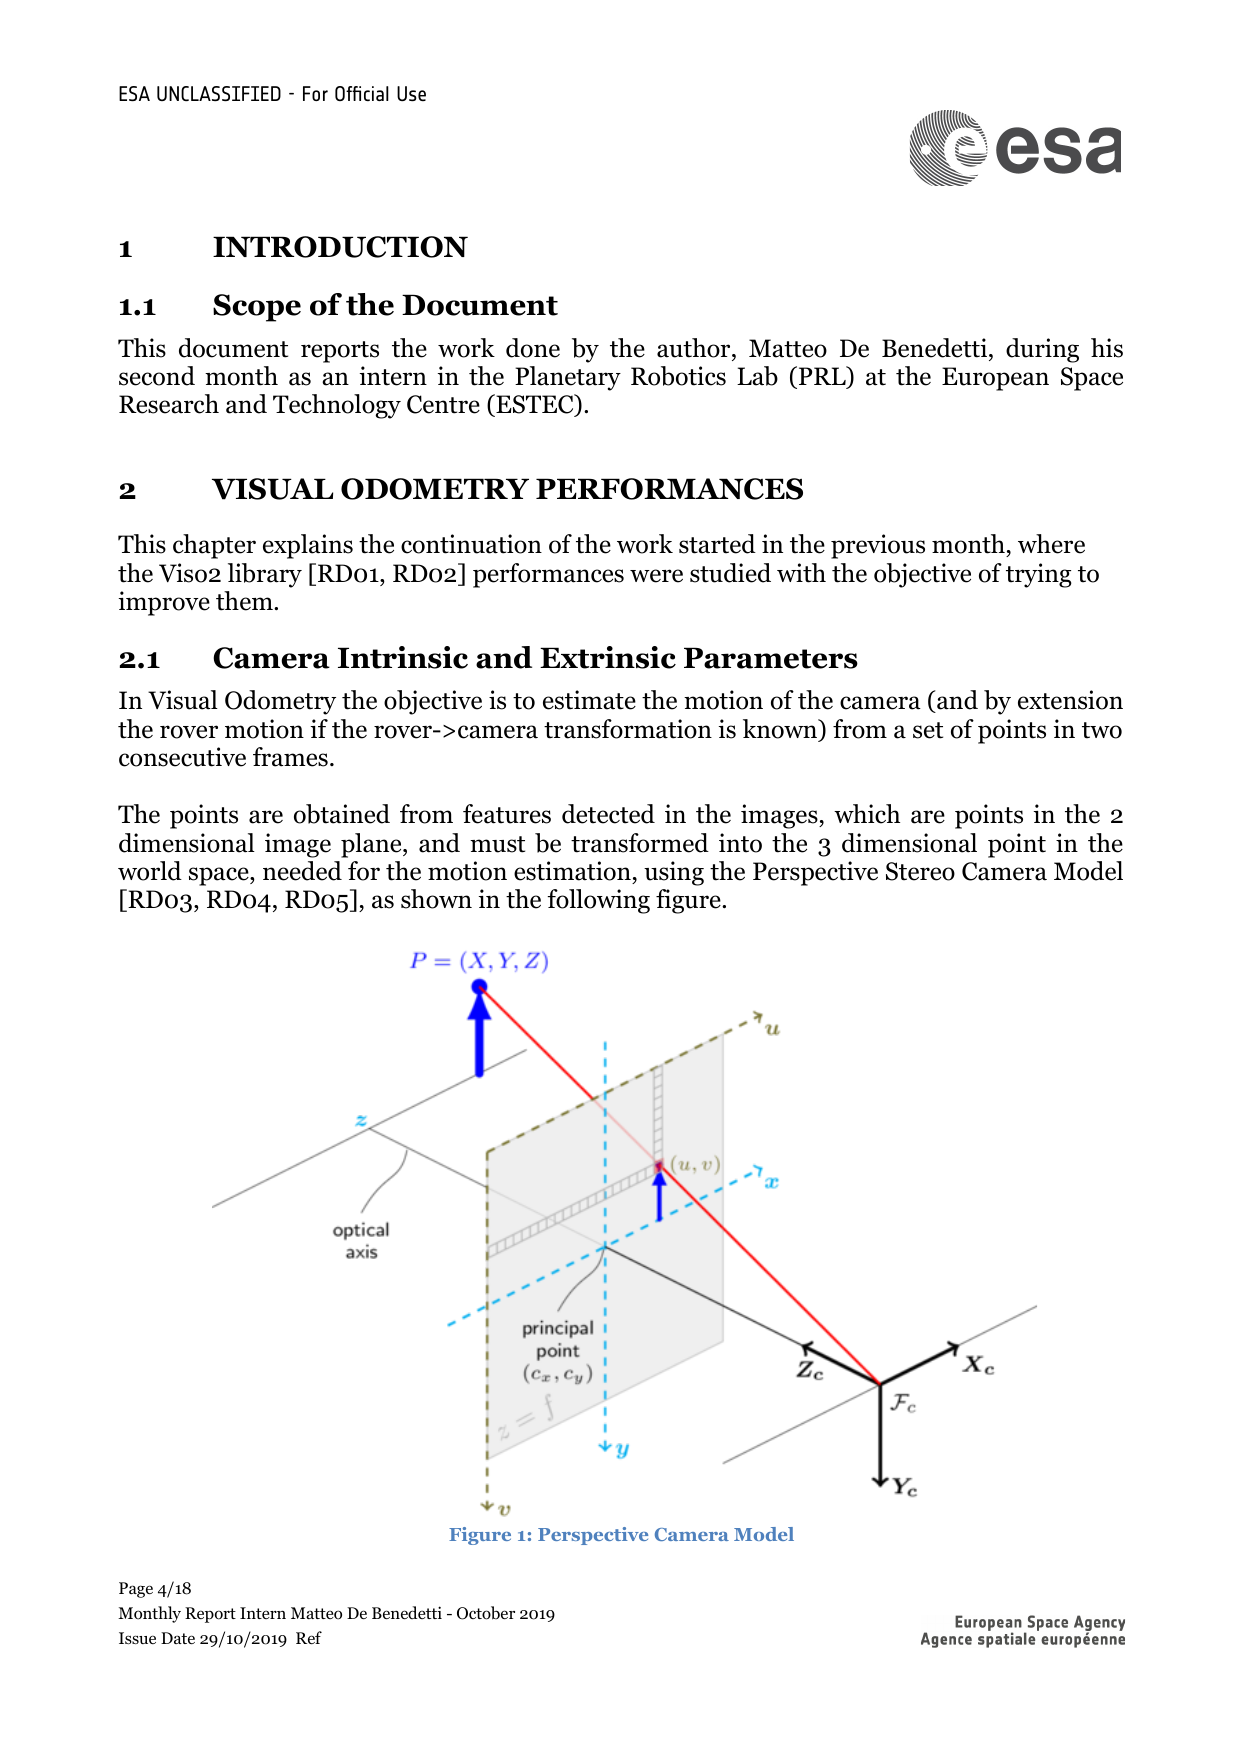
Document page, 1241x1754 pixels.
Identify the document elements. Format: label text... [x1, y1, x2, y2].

picture [212, 942, 1038, 1525]
subtitle visual odometry performances [118, 473, 1125, 506]
text Figure 1: Perspective Camera Model [118, 1525, 1125, 1546]
picture [908, 110, 1121, 185]
text In Visual Odometry the objective is to estimate the motion of the camera (and by extension the rover motion if the rover->camera transformation is known) from a set of points in two consecutive frames. [118, 687, 1125, 772]
subtitle Scope of the Document [118, 288, 1125, 322]
text This chapter explains the continuation of the work started in the previous month, where the Viso2 library [RD01, RD02] performances were studied with the objective of trying to improve them. [118, 531, 1125, 616]
text The points are obtained from features detected in the images, which are points in the 2 dimensional image plane, and must be transformed into the 3 dimensional point in the world space, needed for the motion estimation, using the Perspective Stereo Camera Model [RD03, RD04, RD05], as shown in the following figure. [118, 801, 1125, 914]
text This document reports the work done by the author, Matteo De Benedetti, during his second month as an intern in the Planetary Robotics Lab (PRL) at the European Space Research and Technology Centre (ESTEC). [118, 334, 1125, 419]
picture [920, 1615, 1125, 1648]
subtitle Introduction [118, 230, 1125, 263]
subtitle Camera Intrinsic and Extrinsic Parameters [118, 641, 1125, 674]
